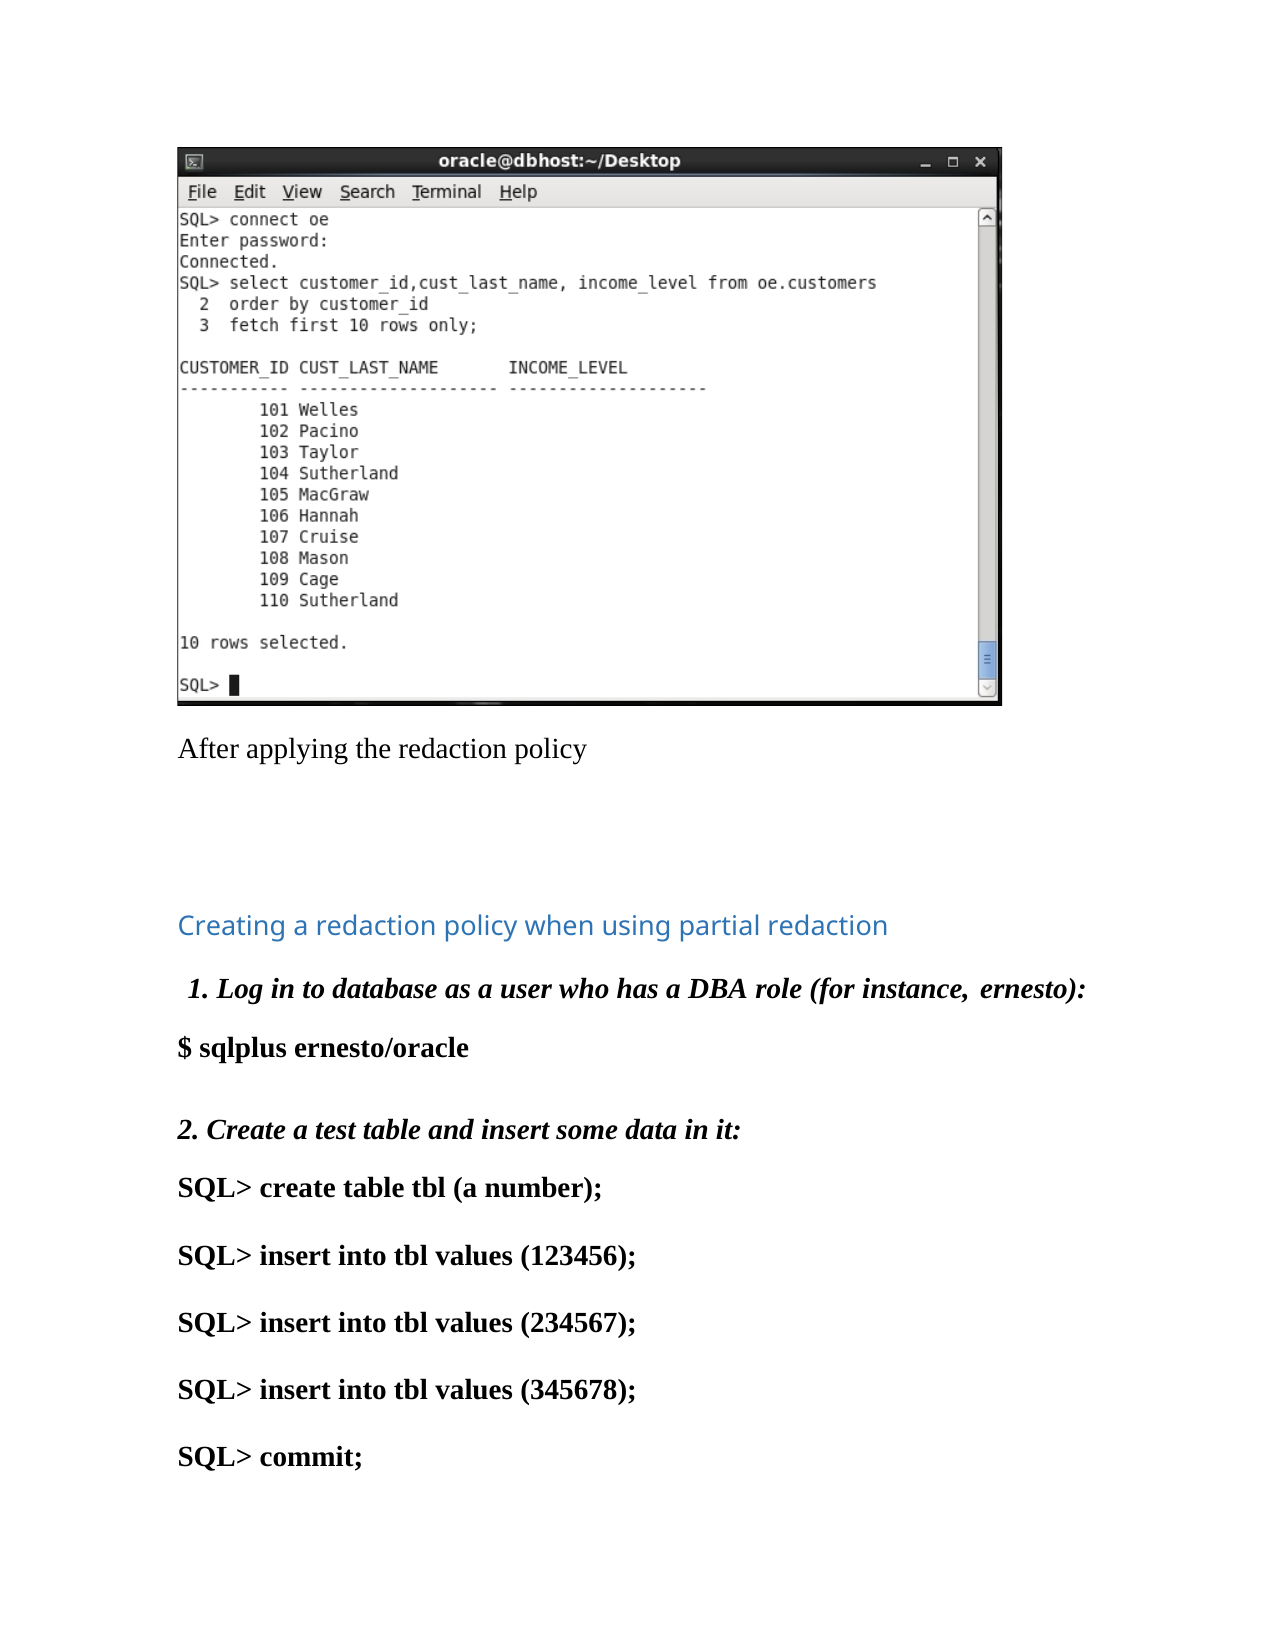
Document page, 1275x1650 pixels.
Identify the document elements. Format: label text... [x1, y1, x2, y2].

text 2. Create a test table and insert some data in it: [177, 1112, 1098, 1146]
text After applying the redaction policy [177, 731, 1098, 764]
text $ sqlplus ernesto/oracle [177, 1030, 1098, 1087]
picture [177, 147, 1003, 706]
text SQL> create table tbl (a number); SQL> insert into tbl values (123456); SQL> insert into tbl values (234567); SQL> insert into tbl values (345678); SQL> commit; [177, 1171, 1098, 1472]
text 1. Log in to database as a user who has a DBA role (for instance, ernesto): [177, 971, 1098, 1005]
subtitle Creating a redaction policy when using partial redaction [177, 907, 1098, 943]
